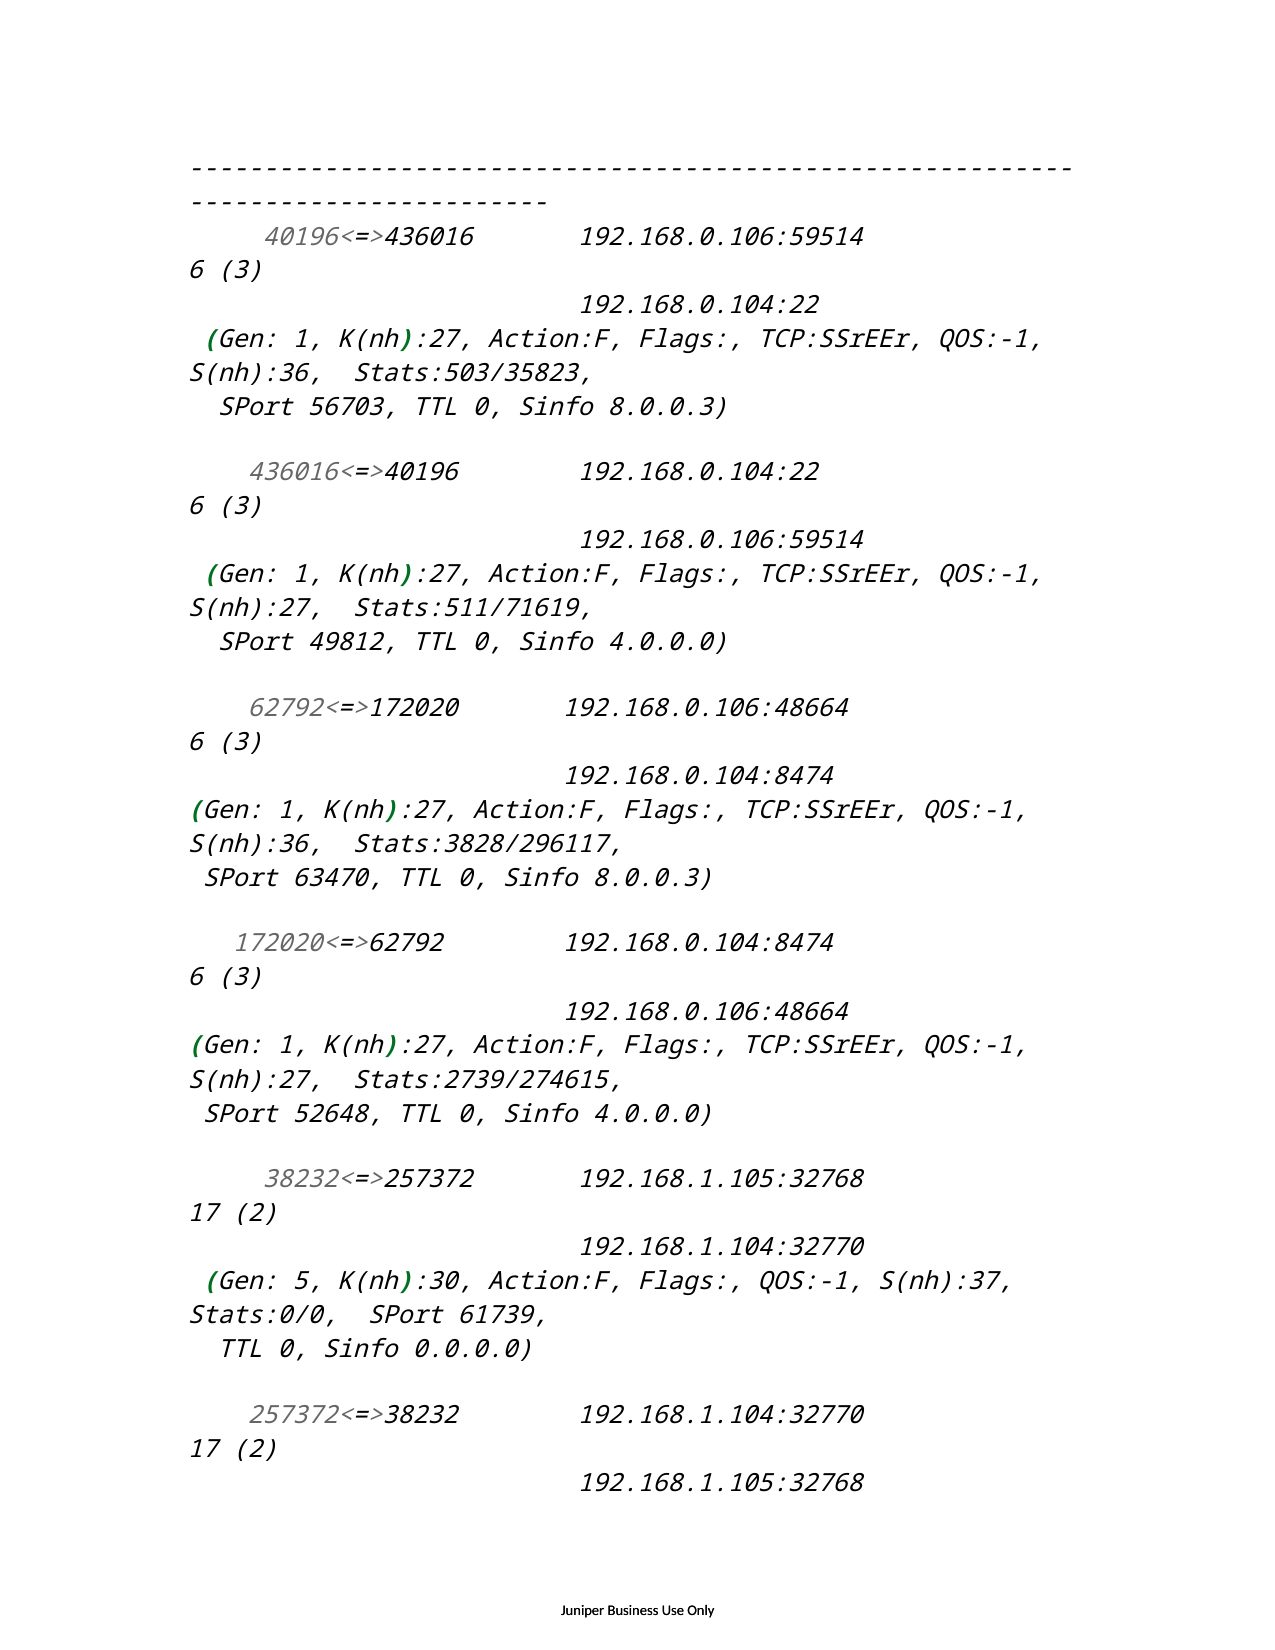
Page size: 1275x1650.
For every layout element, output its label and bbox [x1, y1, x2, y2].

text [187, 150, 1087, 1498]
